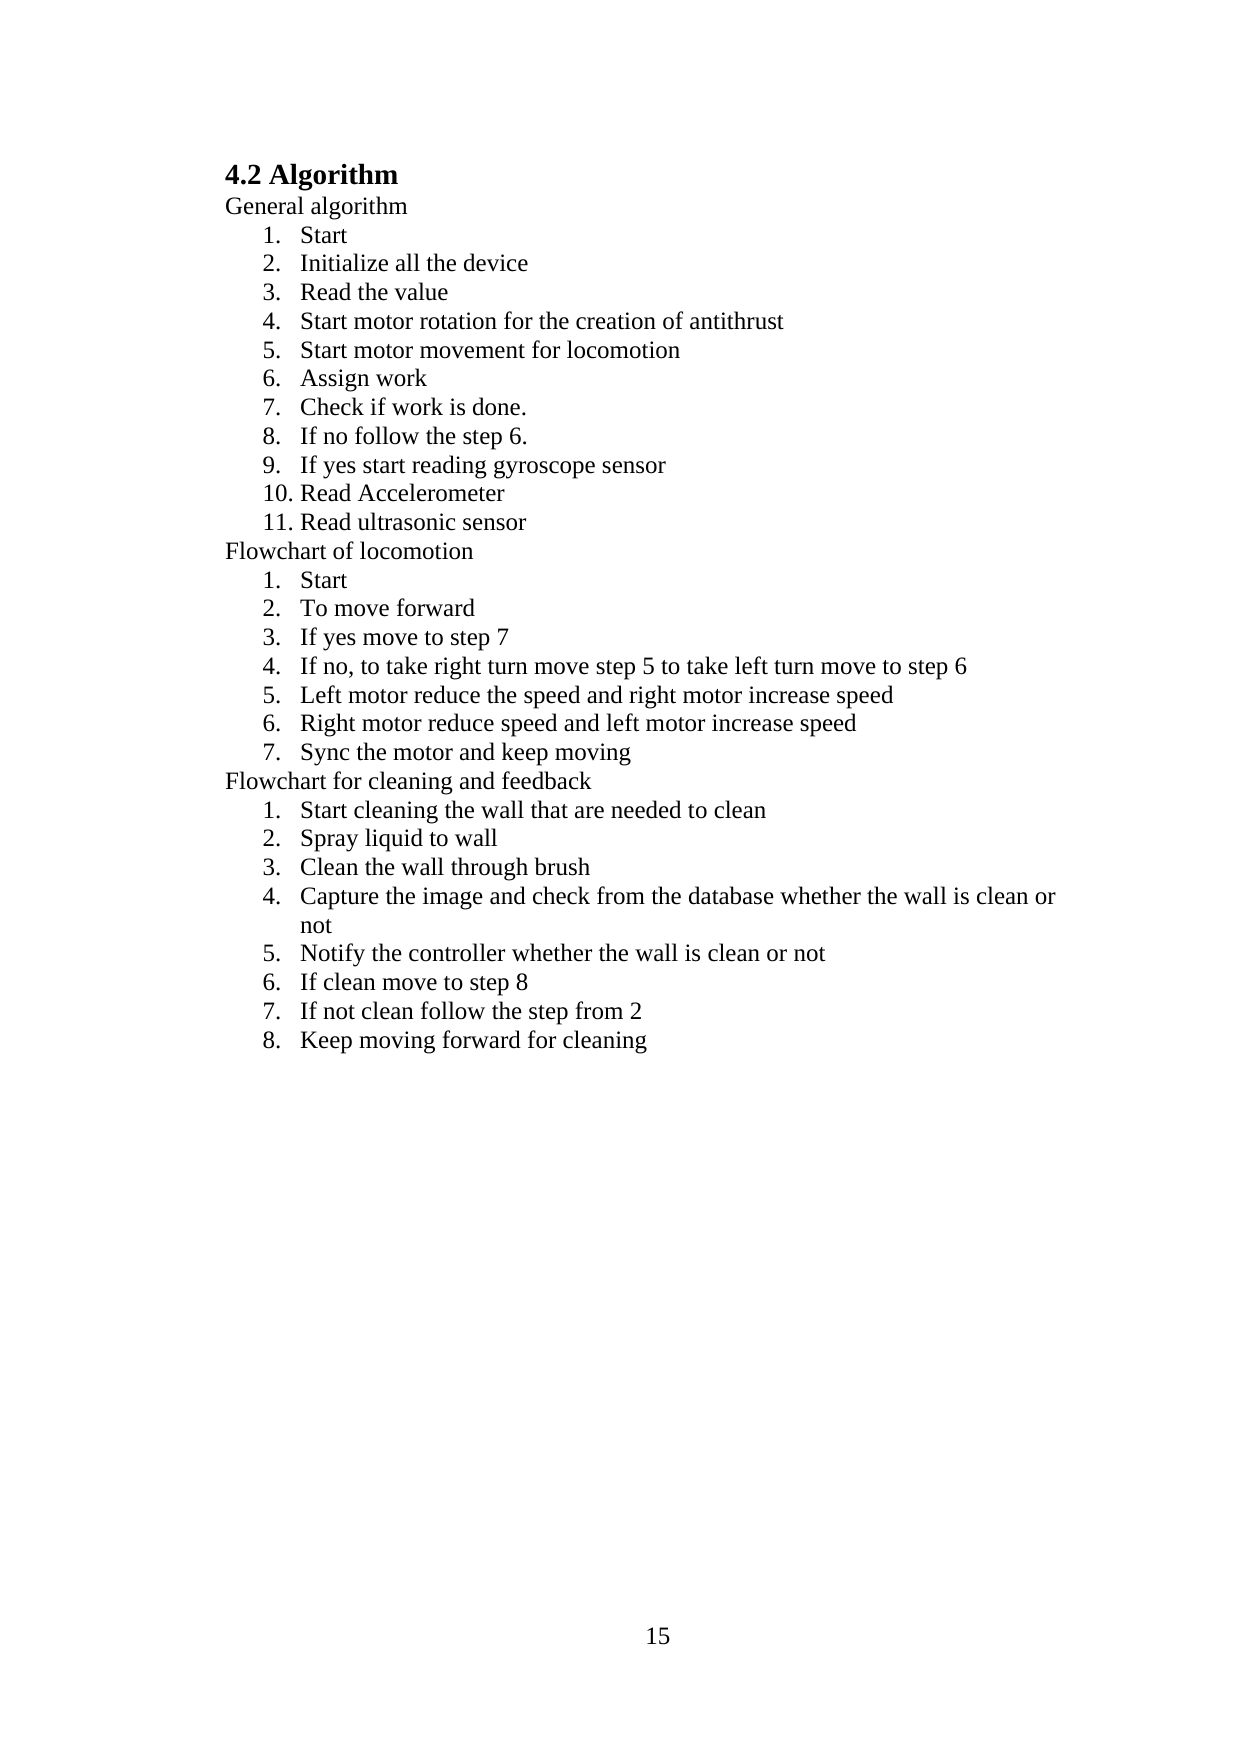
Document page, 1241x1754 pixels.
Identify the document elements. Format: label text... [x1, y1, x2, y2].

list If yes start reading gyroscope sensor [262, 450, 1090, 478]
list If no, to take right turn move step 5 to take left turn move to step 6 [262, 651, 1090, 680]
list Start cleaning the wall that are needed to clean [262, 795, 1090, 823]
list Left motor reduce the speed and right motor increase speed [262, 680, 1090, 708]
list Read Accelerometer [262, 478, 1090, 507]
list Read ultrasonic sensor [262, 507, 1090, 536]
list Start motor movement for locomotion [262, 335, 1090, 363]
list Spray liquid to wall [262, 823, 1090, 852]
list If clean move to step 8 [262, 967, 1090, 996]
list If yes move to step 7 [262, 622, 1090, 651]
text General algorithm [225, 191, 1090, 220]
list Read the value [262, 277, 1090, 306]
text Flowchart for cleaning and feedback [225, 766, 1090, 795]
list Start [262, 565, 1090, 593]
list To move forward [262, 593, 1090, 622]
subtitle 4.2 Algorithm [225, 157, 1090, 191]
list Check if work is done. [262, 392, 1090, 421]
list Notify the controller whether the wall is clean or not [262, 938, 1090, 967]
list Keep moving forward for cleaning [262, 1025, 1090, 1053]
list Capture the image and check from the database whether the wall is clean or not [262, 881, 1090, 938]
list Clean the wall through brush [262, 852, 1090, 881]
list Sync the motor and keep moving [262, 737, 1090, 766]
list If no follow the step 6. [262, 421, 1090, 450]
list Right motor reduce speed and left motor increase speed [262, 708, 1090, 737]
list Start motor rotation for the creation of antithrust [262, 306, 1090, 335]
list Start [262, 220, 1090, 248]
list Assign work [262, 363, 1090, 392]
list Initialize all the device [262, 248, 1090, 277]
list If not clean follow the step from 2 [262, 996, 1090, 1025]
text Flowchart of locomotion [225, 536, 1090, 565]
